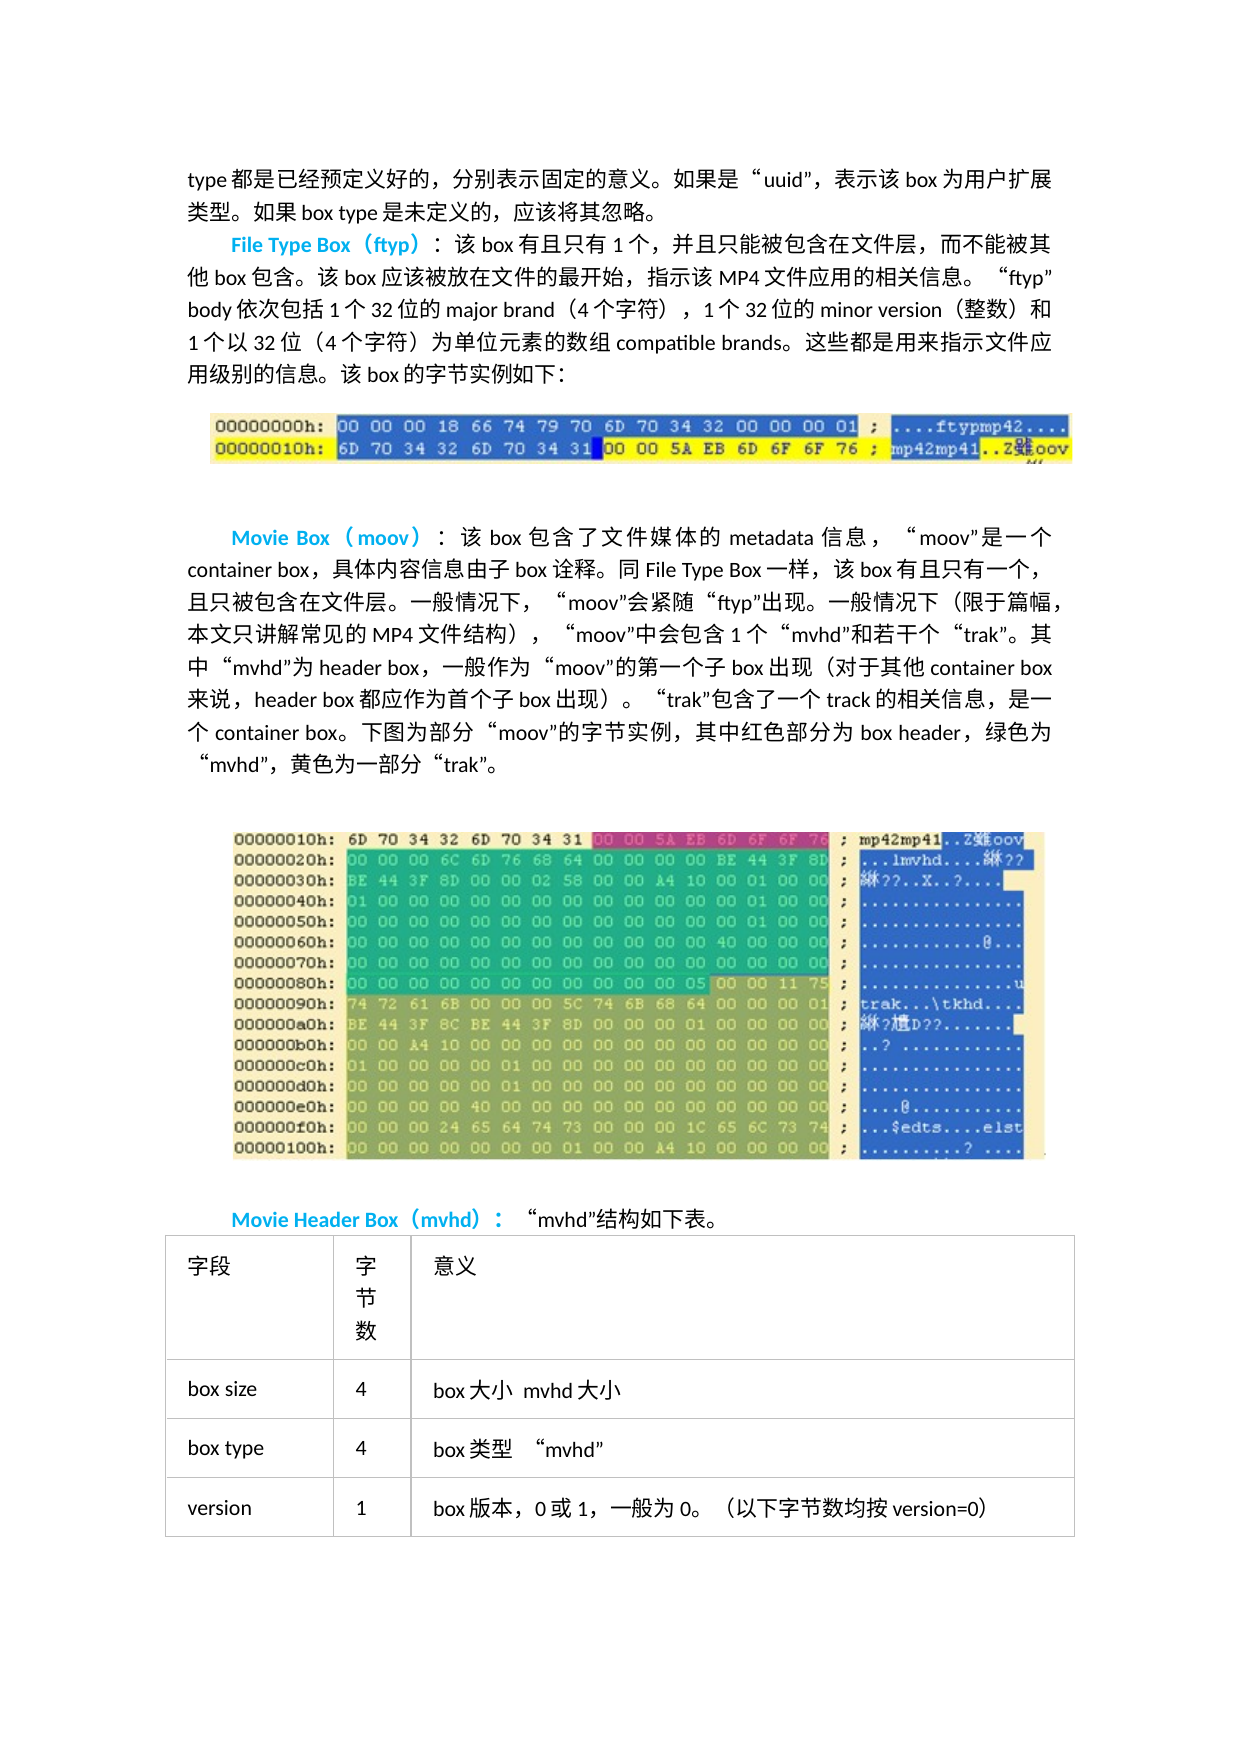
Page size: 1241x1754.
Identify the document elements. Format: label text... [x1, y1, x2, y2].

list Movie Box（moov）：该box包含了文件媒体的metadata信息，“moov”是一个container box，具体内容信息由子box诠释。同File Type Box一样，该box有且只有一个，且只被包含在文件层。一般情况下，“moov”会紧随“ftyp”出现。一般情况下（限于篇幅，本文只讲解常见的MP4文件结构），“moov”中会包含1个“mvhd”和若干个“trak”。其中“mvhd”为header box，一般作为“moov”的第一个子box出现（对于其他container box来说，header box都应作为首个子box出现）。“trak”包含了一个track的相关信息，是一个container box。下图为部分“moov”的字节实例，其中红色部分为box header，绿色为“mvhd”，黄色为一部分“trak”。 [187, 519, 1053, 779]
table_header 意义 [412, 1236, 1074, 1358]
table_cell box type [166, 1419, 333, 1477]
table_cell 1 [334, 1478, 410, 1536]
table_header 字节数 [334, 1236, 410, 1358]
list Movie Header Box（mvhd）：“mvhd”结构如下表。 [187, 1202, 1053, 1234]
table_cell box size [166, 1360, 333, 1418]
table_cell box版本，0或1，一般为0。（以下字节数均按version=0） [412, 1478, 1074, 1536]
table_cell box大小 mvhd大小 [412, 1360, 1074, 1418]
table_cell version [166, 1478, 333, 1536]
picture [232, 832, 1046, 1161]
table_cell 4 [334, 1360, 410, 1418]
list File Type Box（ftyp）：该box有且只有1个，并且只能被包含在文件层，而不能被其他box包含。该box应该被放在文件的最开始，指示该MP4文件应用的相关信息。“ftyp” body依次包括1个32位的major brand（4个字符），1个32位的minor version（整数）和1个以32位（4个字符）为单位元素的数组compatible brands。这些都是用来指示文件应用级别的信息。该box的字节实例如下： [187, 227, 1053, 389]
table_header 字段 [166, 1236, 333, 1358]
table_cell 4 [334, 1419, 410, 1477]
table_cell box类型 “mvhd” [412, 1419, 1074, 1477]
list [187, 162, 1053, 227]
picture [210, 413, 1073, 464]
